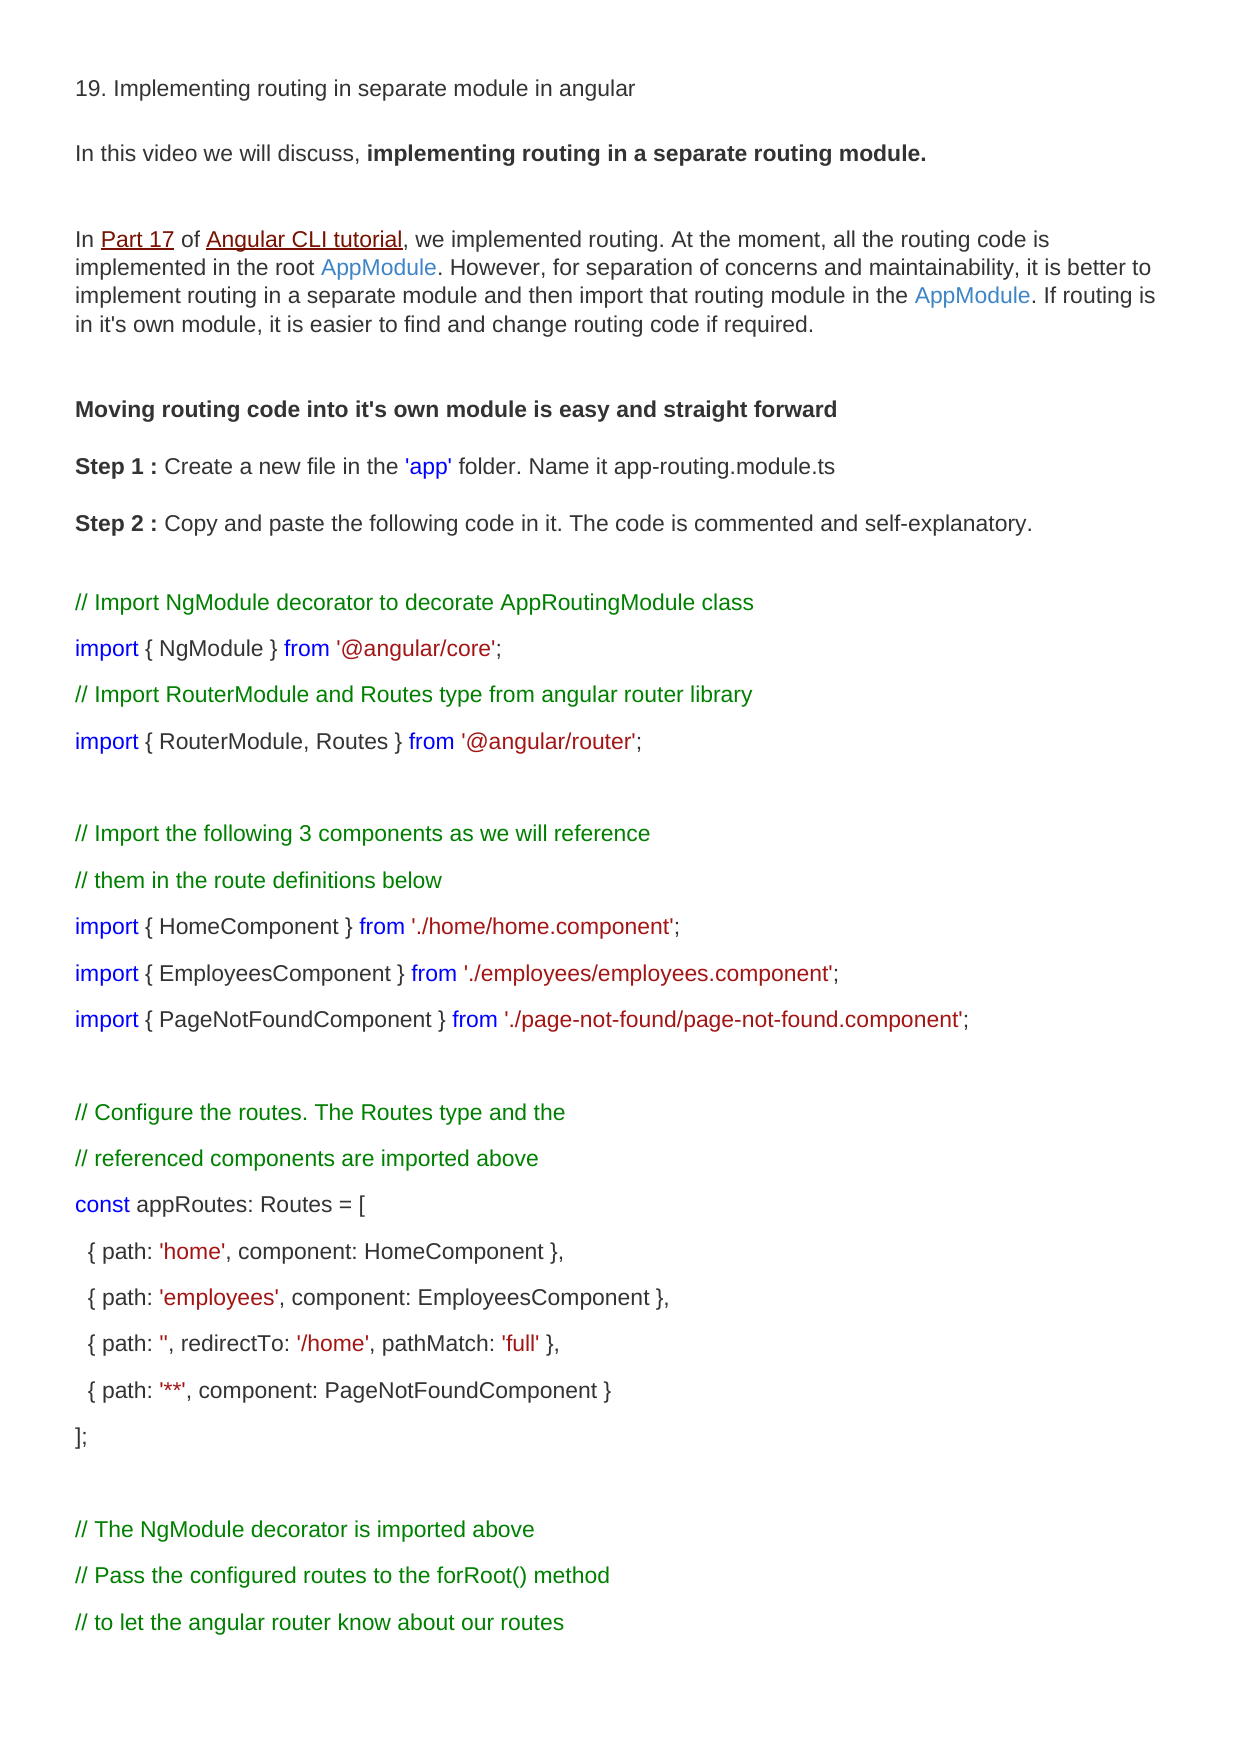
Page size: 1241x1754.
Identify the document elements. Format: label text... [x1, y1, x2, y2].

text { path: '**', component: PageNotFoundComponent } [75, 1373, 1165, 1403]
text import { RouterModule, Routes } from '@angular/router'; [75, 724, 1165, 754]
text // them in the route definitions below [75, 863, 1165, 893]
text // Import RouterModule and Routes type from angular router library [75, 678, 1165, 708]
text ]; [75, 1420, 1165, 1449]
text In this video we will discuss, implementing routing in a separate routing module. In Part 17 of Angular CLI tutorial, we implemented routing. At the moment, all the routing code is implemented in the root AppModule. However, for separation of concerns and maintainability, it is better to implement routing in a separate module and then import that routing module in the AppModule. If routing is in it's own module, it is easier to find and change routing code if required. Moving routing code into it's own module is easy and straight forward Step 1 : Create a new file in the 'app' folder. Name it app-routing.module.ts Step 2 : Copy and paste the following code in it. The code is commented and self-explanatory. [75, 140, 1165, 566]
text { path: 'home', component: HomeComponent }, [75, 1234, 1165, 1264]
text import { HomeComponent } from './home/home.component'; [75, 910, 1165, 939]
text import { PageNotFoundComponent } from './page-not-found/page-not-found.component'; [75, 1002, 1165, 1032]
text import { NgModule } from '@angular/core'; [75, 632, 1165, 661]
text { path: '', redirectTo: '/home', pathMatch: 'full' }, [75, 1327, 1165, 1357]
text // Configure the routes. The Routes type and the [75, 1095, 1165, 1125]
text // referenced components are imported above [75, 1142, 1165, 1171]
text import { EmployeesComponent } from './employees/employees.component'; [75, 956, 1165, 986]
text // Import NgModule decorator to decorate AppRoutingModule class [75, 585, 1165, 615]
text // Import the following 3 components as we will reference [75, 817, 1165, 847]
text { path: 'employees', component: EmployeesComponent }, [75, 1281, 1165, 1310]
text // to let the angular router know about our routes [75, 1605, 1165, 1635]
text // Pass the configured routes to the forRoot() method [75, 1559, 1165, 1588]
text const appRoutes: Routes = [ [75, 1188, 1165, 1218]
text // The NgModule decorator is imported above [75, 1512, 1165, 1542]
text 19. Implementing routing in separate module in angular [75, 75, 1165, 101]
